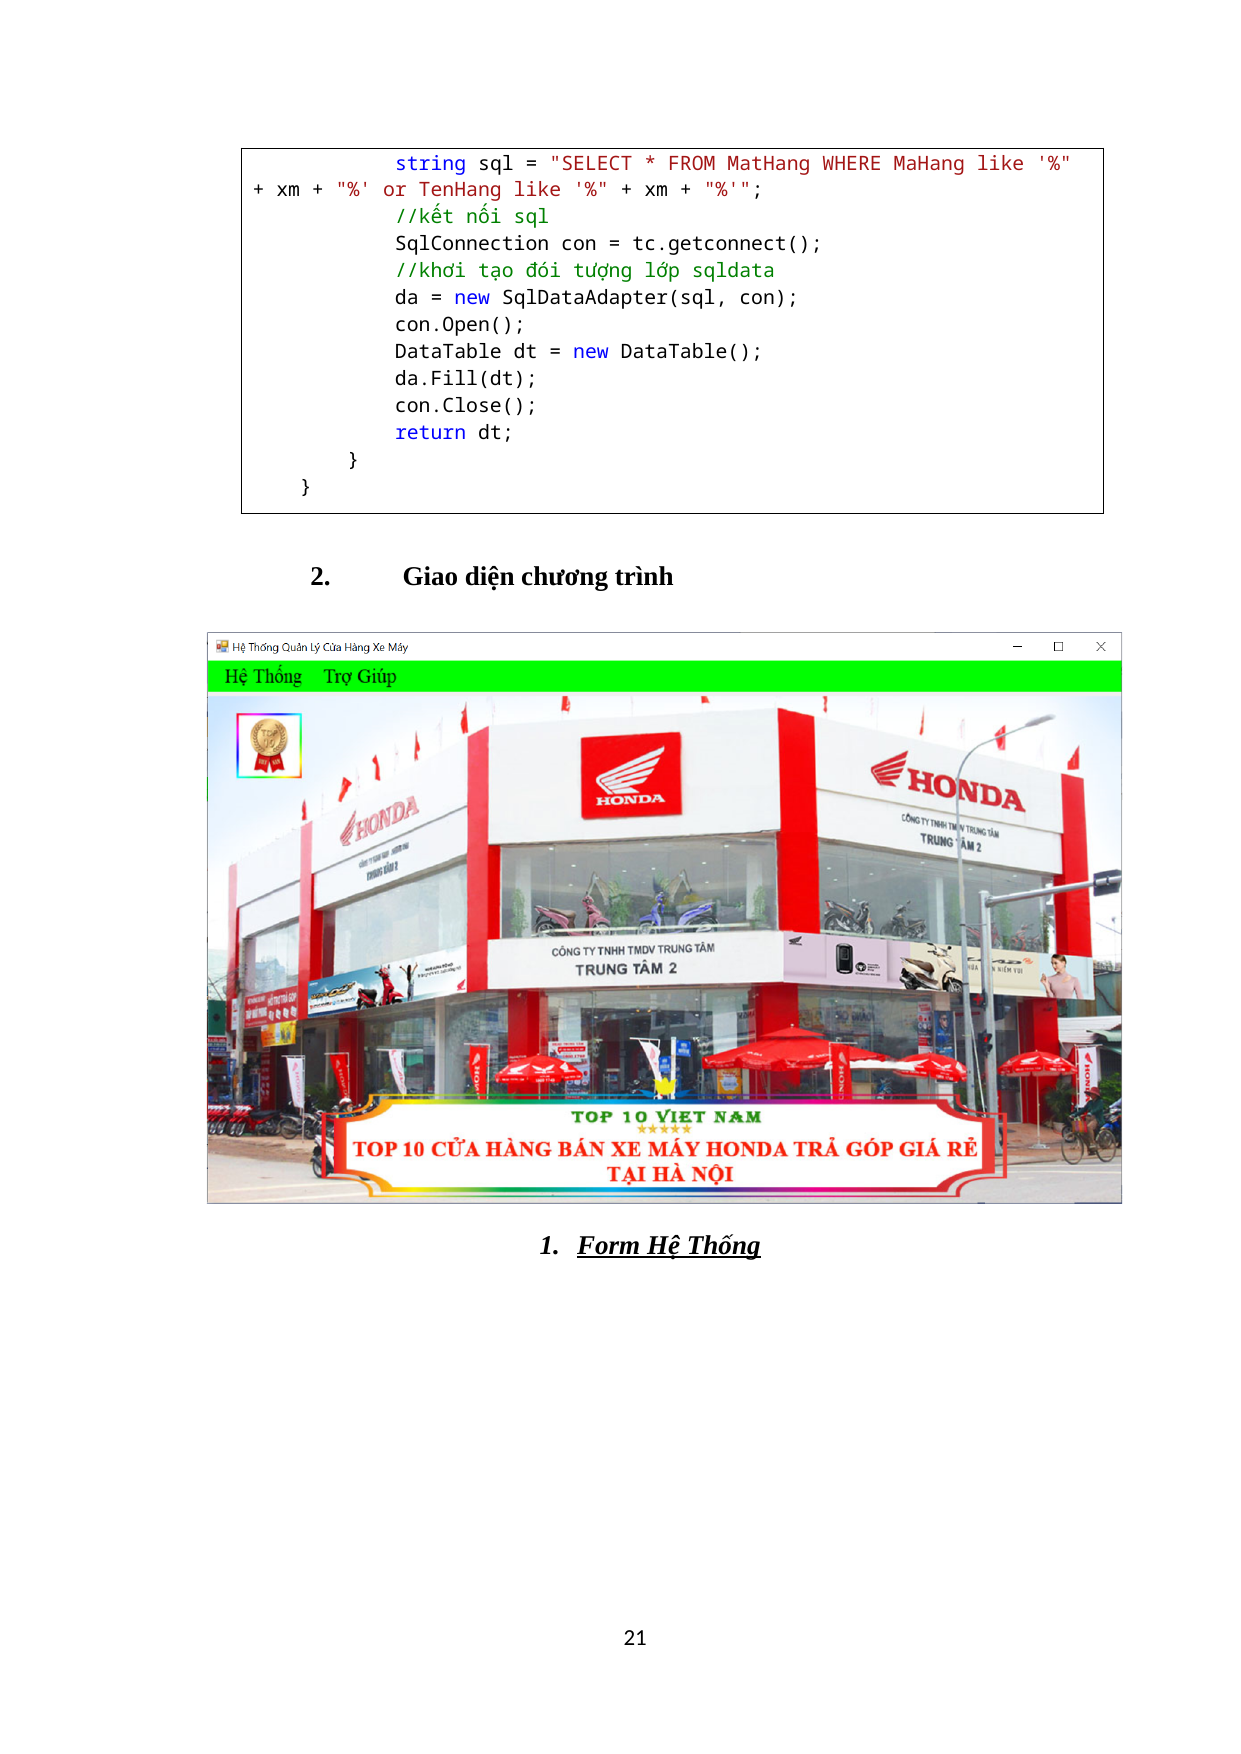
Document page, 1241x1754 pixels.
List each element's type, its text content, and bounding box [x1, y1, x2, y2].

list Form Hệ Thống [207, 1229, 1092, 1260]
list Giao diện chương trình [252, 560, 1092, 591]
picture [206, 632, 1123, 1204]
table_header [242, 149, 1103, 513]
